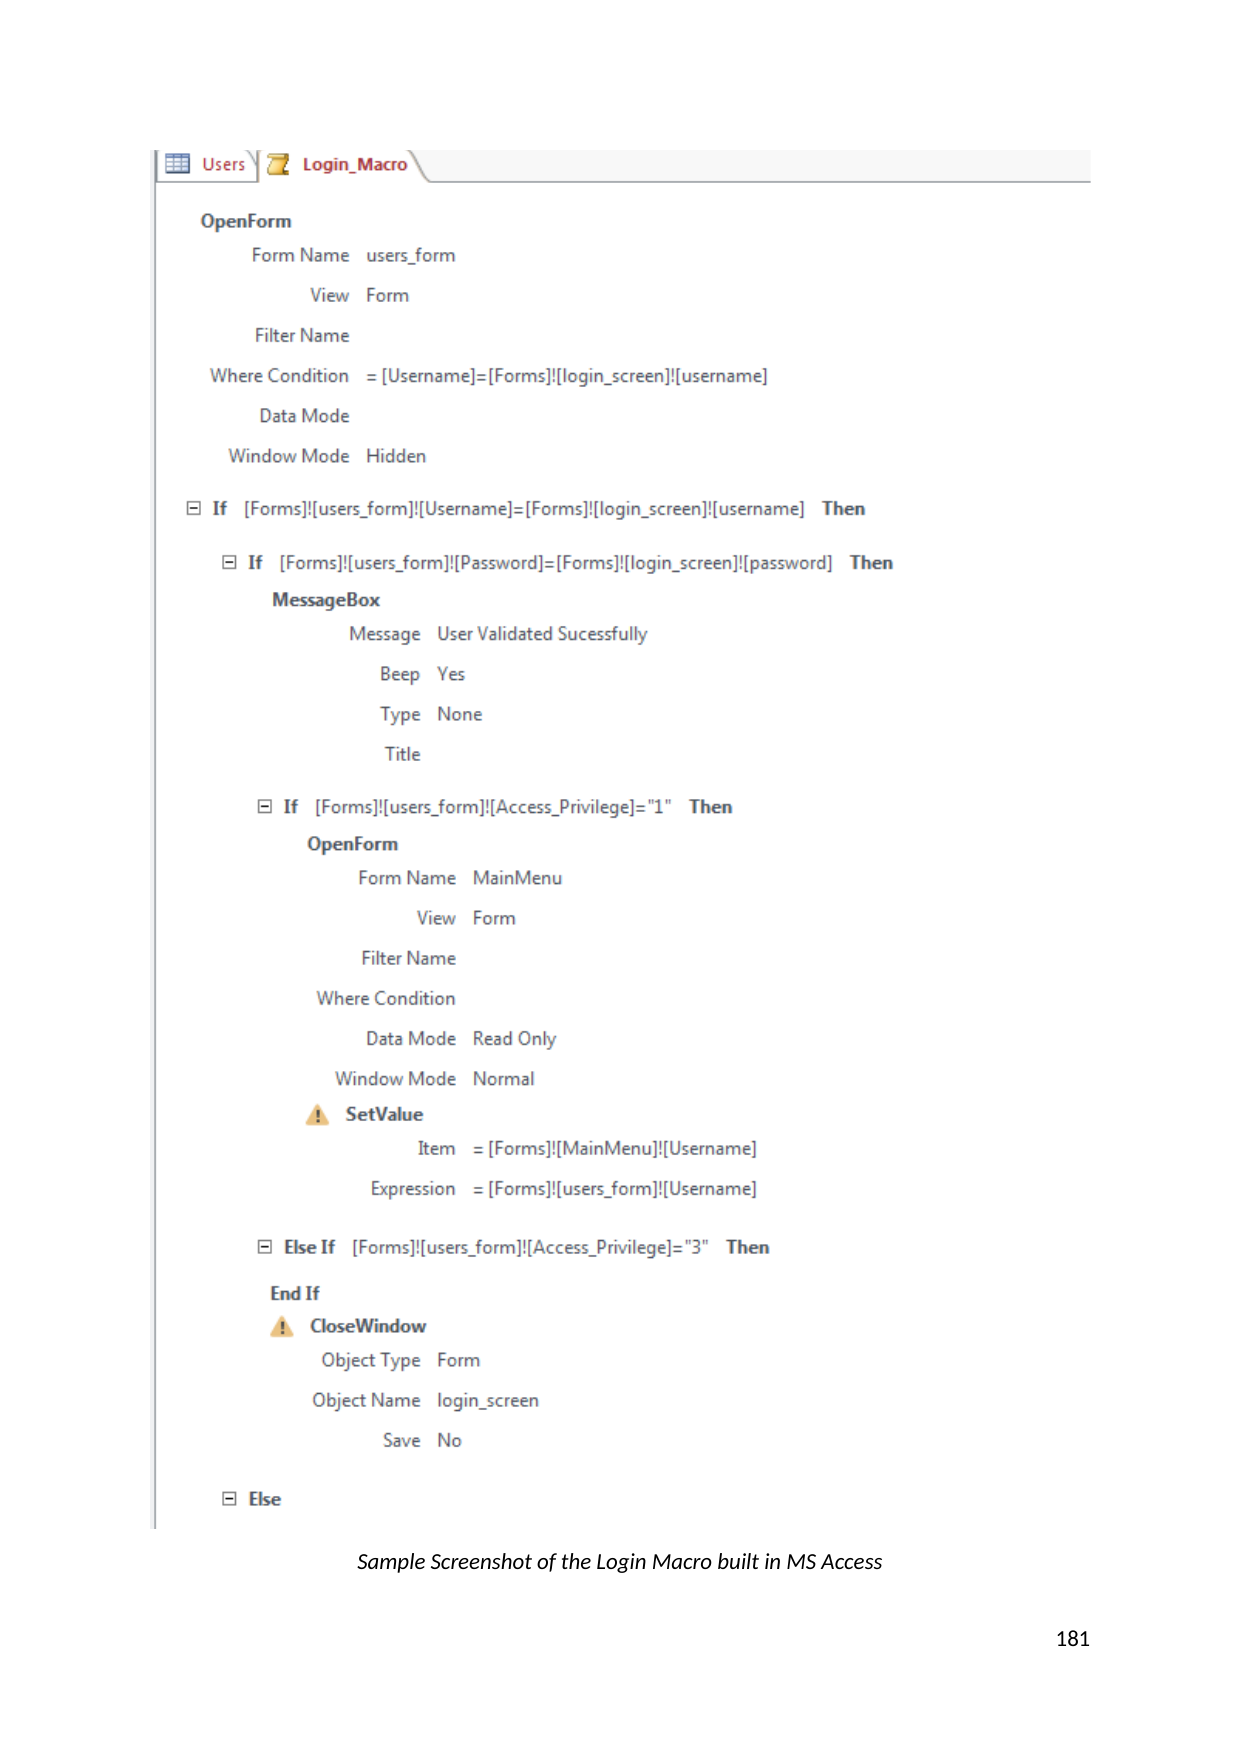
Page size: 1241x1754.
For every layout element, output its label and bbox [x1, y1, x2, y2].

picture [150, 150, 1091, 1529]
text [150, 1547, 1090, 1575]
